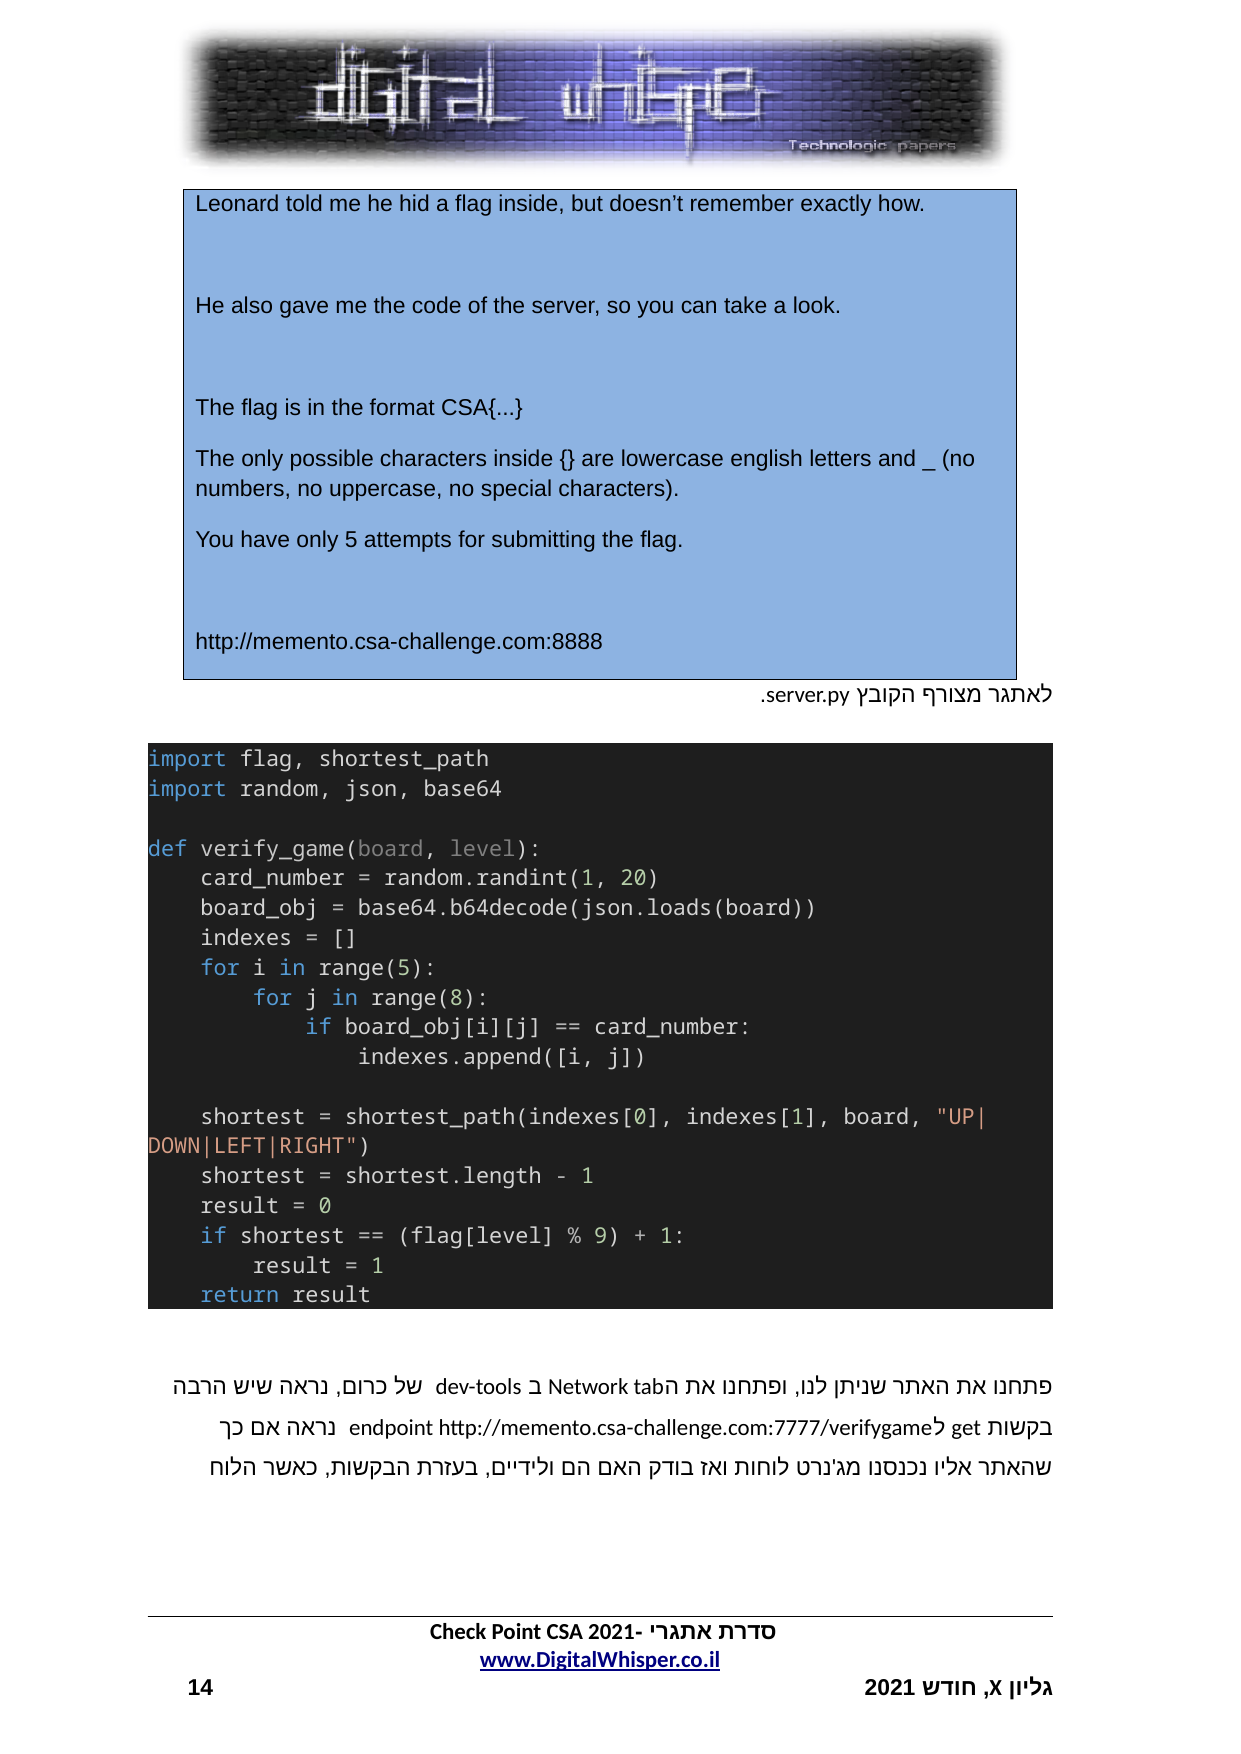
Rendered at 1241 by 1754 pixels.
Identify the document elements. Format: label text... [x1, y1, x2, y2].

text result = 1 [148, 1250, 1053, 1279]
text return result [148, 1279, 1053, 1309]
text indexes.append([i, j]) [148, 1041, 1053, 1071]
text if board_obj[i][j] == card_number: [148, 1011, 1053, 1041]
text indexes = [] [148, 922, 1053, 952]
text לאתגר מצורף הקובץ server.py. [148, 680, 1053, 708]
text board_obj = base64.b64decode(json.loads(board)) [148, 892, 1053, 922]
text result = 0 [148, 1190, 1053, 1220]
text def verify_game(board, level): [148, 833, 1053, 862]
text card_number = random.randint(1, 20) [148, 862, 1053, 892]
text shortest = shortest_path(indexes[0], indexes[1], board, "UP|DOWN|LEFT|RIGHT") [148, 1101, 1053, 1160]
text for i in range(5): [148, 952, 1053, 982]
text shortest = shortest.length - 1 [148, 1160, 1053, 1190]
text for j in range(8): [148, 982, 1053, 1011]
text import flag, shortest_path [148, 743, 1053, 773]
picture [147, 19, 1047, 178]
text if shortest == (flag[level] % 9) + 1: [148, 1220, 1053, 1250]
text import random, json, base64 [148, 773, 1053, 803]
